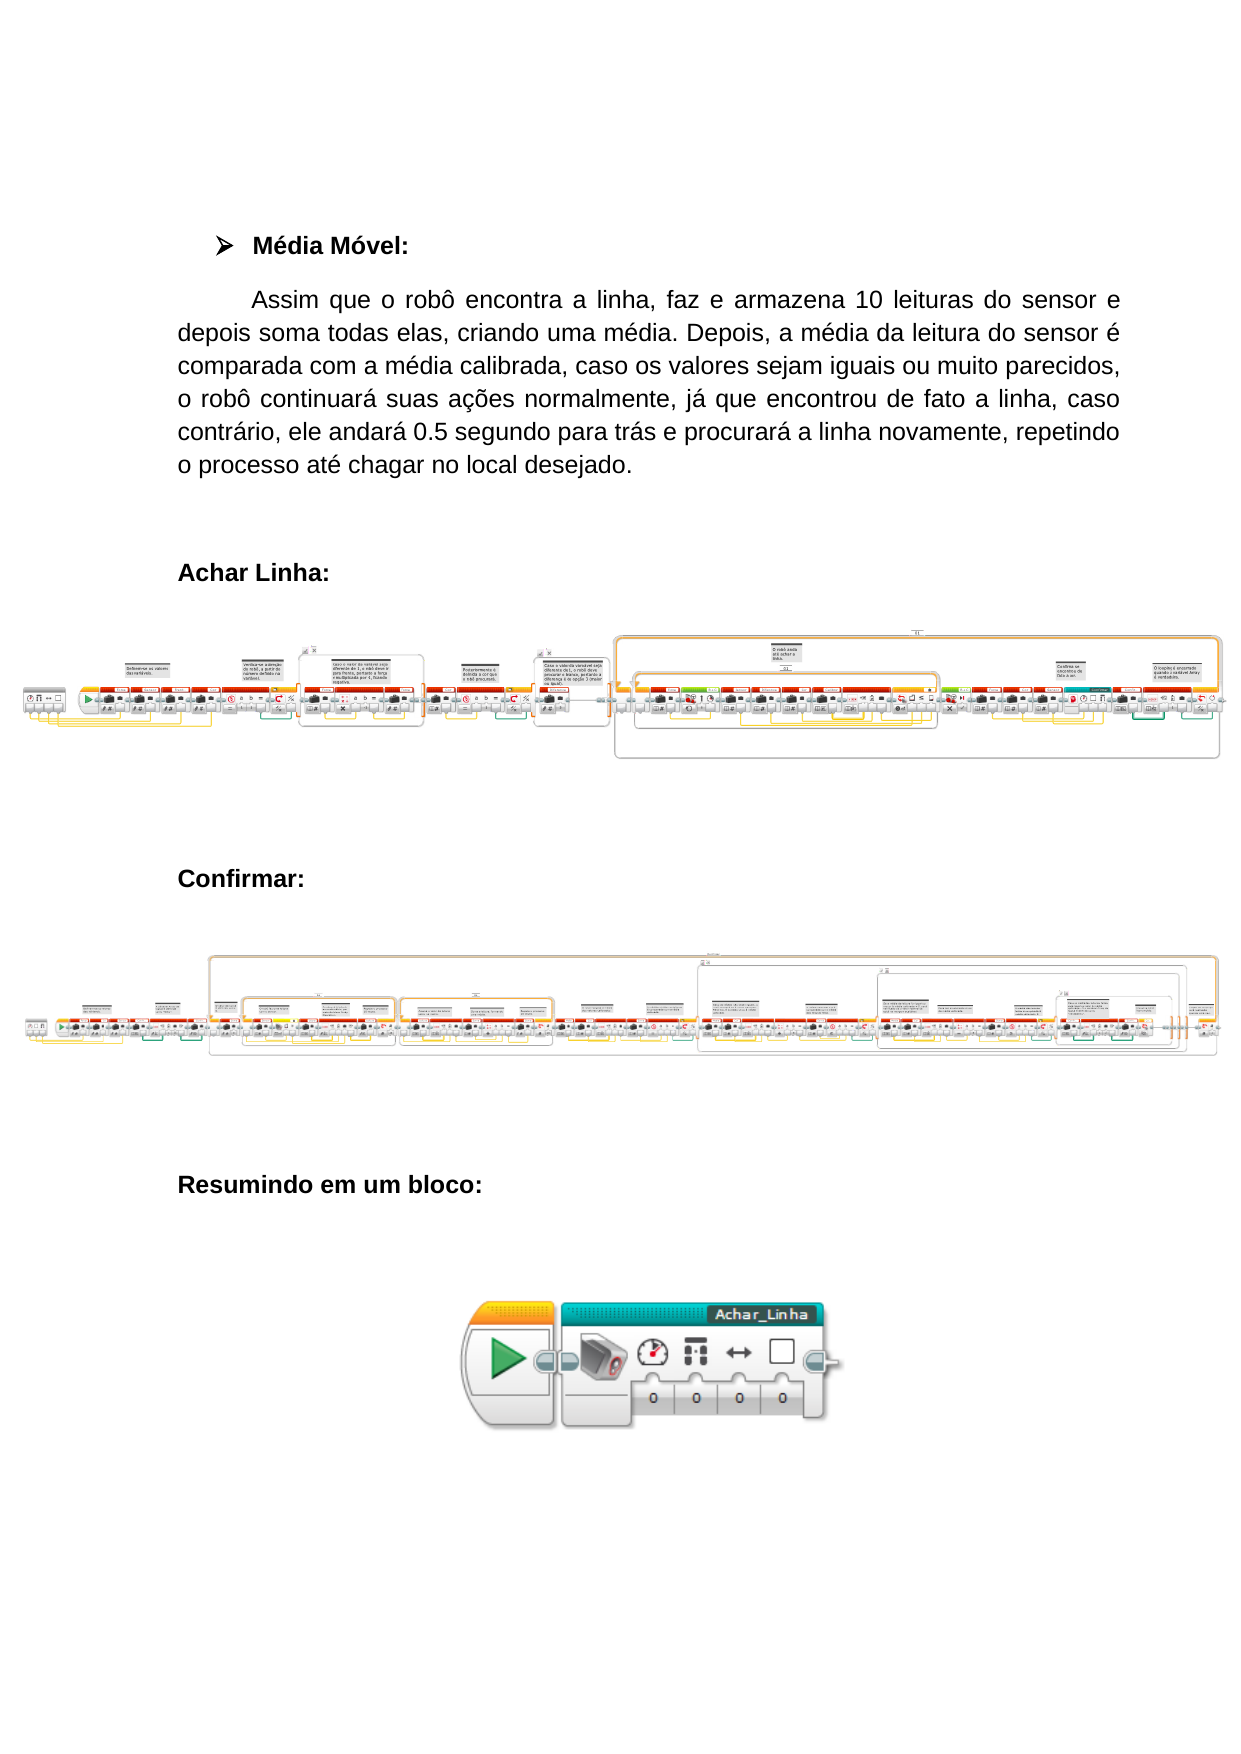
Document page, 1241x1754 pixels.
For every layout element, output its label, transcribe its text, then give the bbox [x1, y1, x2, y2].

picture [432, 1265, 867, 1456]
text Assim que o robô encontra a linha, faz e armazena 10 leituras do sensor e depois soma todas elas, criando uma média. Depois, a média da leitura do sensor é comparada com a média calibrada, caso os valores sejam iguais ou muito parecidos, o robô continuará suas ações normalmente, já que encontrou de fato a linha, caso contrário, ele andará 0.5 segundo para trás e procurará a linha novamente, repetindo o processo até chagar no local desejado. [177, 285, 1122, 479]
picture [0, 929, 1241, 1087]
text Achar Linha: [177, 558, 1122, 587]
list Média Móvel: [215, 231, 1122, 260]
text Resumindo em um bloco: [177, 1170, 1122, 1198]
picture [0, 624, 1238, 781]
text Confirmar: [177, 864, 1122, 893]
